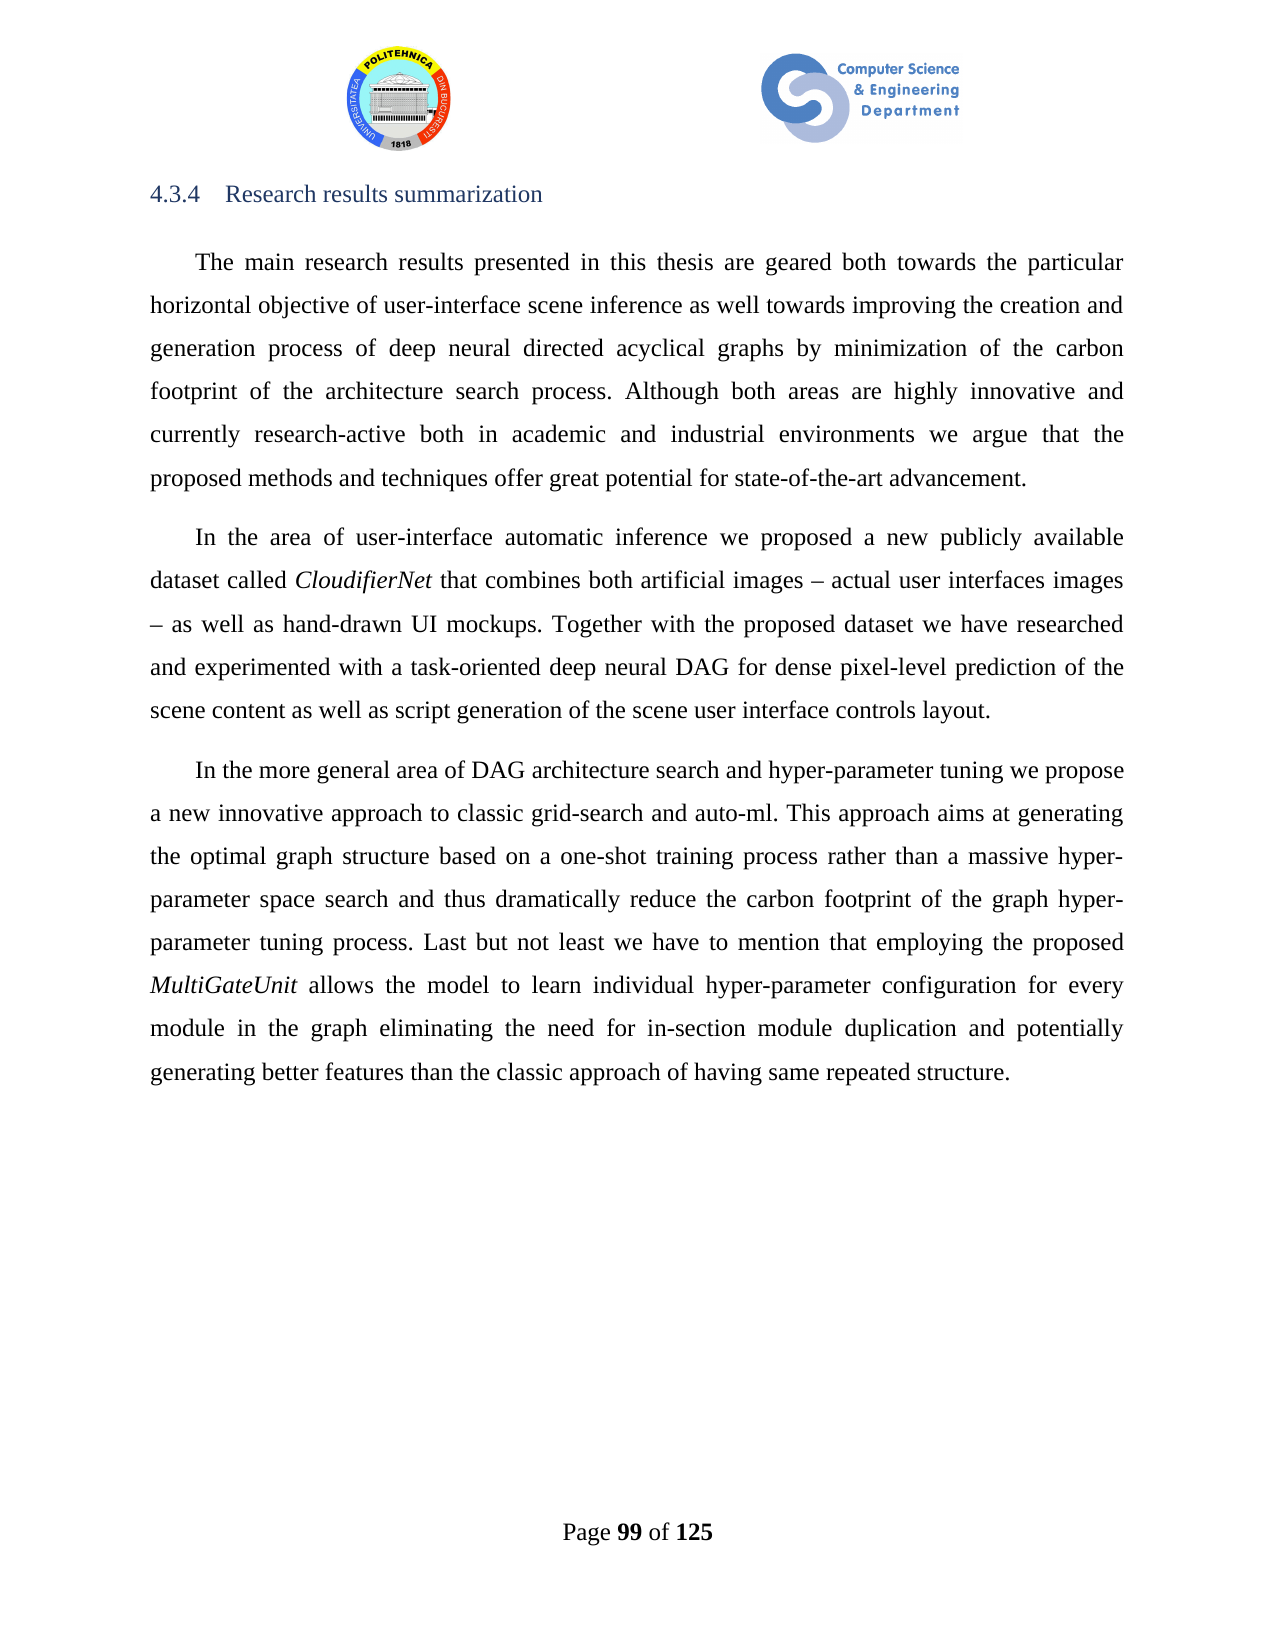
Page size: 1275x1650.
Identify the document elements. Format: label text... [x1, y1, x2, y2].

subtitle Research results summarization [150, 179, 1125, 208]
picture [760, 53, 963, 144]
text In the more general area of DAG architecture search and hyper-parameter tuning we propose a new innovative approach to classic grid-search and auto-ml. This approach aims at generating the optimal graph structure based on a one-shot training process rather than a massive hyper-parameter space search and thus dramatically reduce the carbon footprint of the graph hyper-parameter tuning process. Last but not least we have to mention that employing the proposed MultiGateUnit allows the model to learn individual hyper-parameter configuration for every module in the graph eliminating the need for in-section module duplication and potentially generating better features than the classic approach of having same repeated structure. [150, 755, 1125, 1085]
text The main research results presented in this thesis are geared both towards the particular horizontal objective of user-interface scene inference as well towards improving the creation and generation process of deep neural directed acyclical graphs by minimization of the carbon footprint of the architecture search process. Although both areas are highly innovative and currently research-active both in academic and industrial environments we argue that the proposed methods and techniques offer great potential for state-of-the-art advancement. [150, 247, 1125, 491]
picture [346, 46, 451, 151]
text In the area of user-interface automatic inference we proposed a new publicly available dataset called CloudifierNet that combines both artificial images – actual user interfaces images – as well as hand-drawn UI mockups. Together with the proposed dataset we have researched and experimented with a task-oriented deep neural DAG for dense pixel-level prediction of the scene content as well as script generation of the scene user interface controls layout. [150, 522, 1125, 724]
